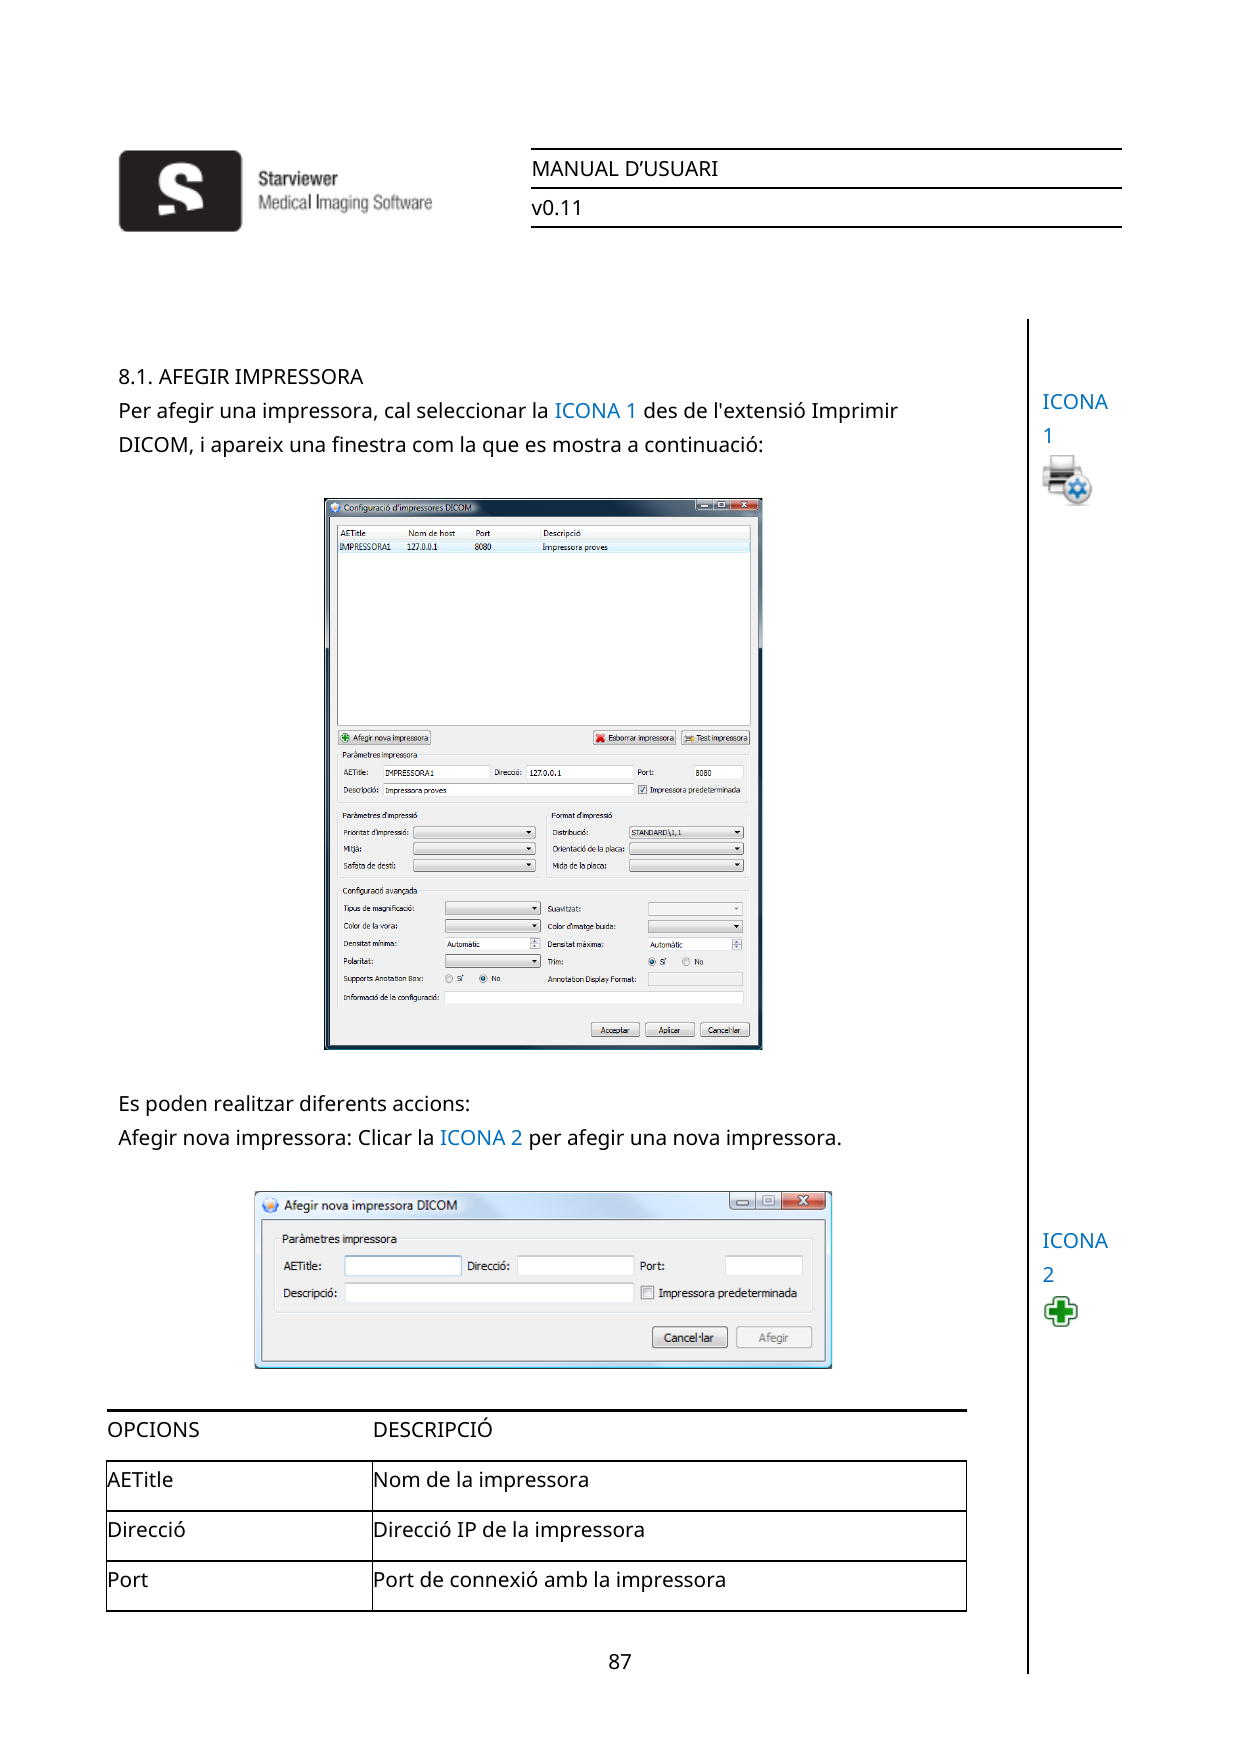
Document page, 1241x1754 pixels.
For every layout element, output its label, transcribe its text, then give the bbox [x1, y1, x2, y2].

picture [1042, 1294, 1080, 1329]
text Es poden realitzar diferents accions: [118, 1089, 1027, 1118]
picture [254, 1191, 833, 1369]
table_cell Direcció IP de la impressora [373, 1512, 966, 1560]
table_cell Direcció [107, 1512, 372, 1560]
table_header Descripció [373, 1412, 967, 1460]
picture [1042, 455, 1093, 506]
table_cell AETitle [107, 1462, 372, 1510]
text Per afegir una impressora, cal seleccionar la ICONA 1 des de l'extensió Imprimir DICOM, i apareix una finestra com la que es mostra a continuació: [118, 396, 1027, 459]
list Afegir nova impressora: Clicar la ICONA 2 per afegir una nova impressora. [118, 1123, 1027, 1152]
subtitle Afegir impressora [118, 362, 1027, 391]
table_header ICONA 1 ICONA 2 [1029, 319, 1122, 1674]
table_cell Port de connexió amb la impressora [373, 1562, 966, 1610]
picture [324, 498, 763, 1050]
table_cell Nom de la impressora [373, 1462, 966, 1510]
table_header OPCIONS [107, 1412, 373, 1460]
table_cell Port [107, 1562, 372, 1610]
